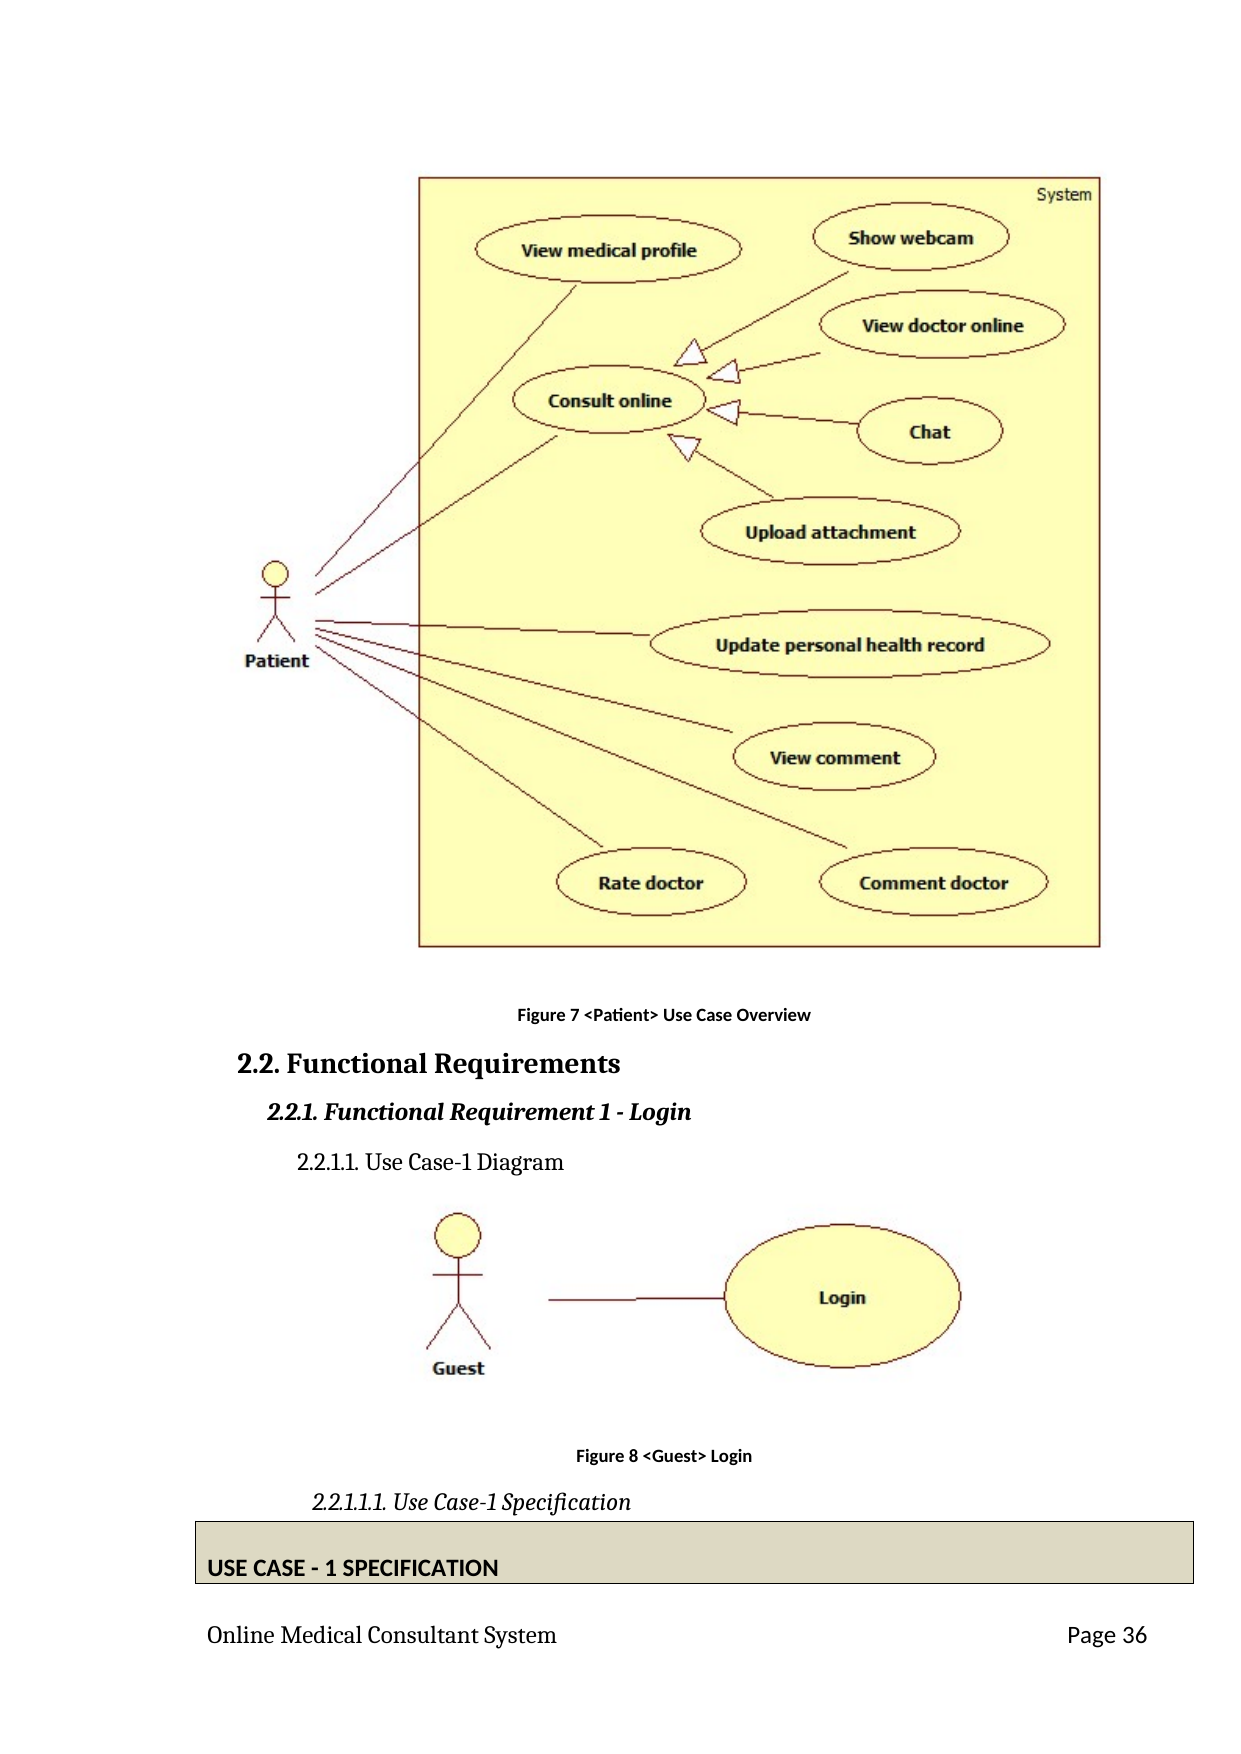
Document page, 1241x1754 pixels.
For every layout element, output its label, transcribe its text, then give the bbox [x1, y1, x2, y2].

picture [336, 1181, 993, 1419]
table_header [196, 1522, 1193, 1583]
subtitle Functional Requirement 1 - Login [267, 1098, 1122, 1127]
text Figure <Patient> Use Case Overview [207, 1003, 1122, 1026]
picture [207, 147, 1132, 979]
subtitle Use Case-1 Specification [297, 1487, 1122, 1516]
subtitle Functional Requirements [237, 1047, 1122, 1081]
text Figure <Guest> Login [207, 1444, 1122, 1467]
subtitle Use Case-1 Diagram [282, 1148, 1122, 1177]
